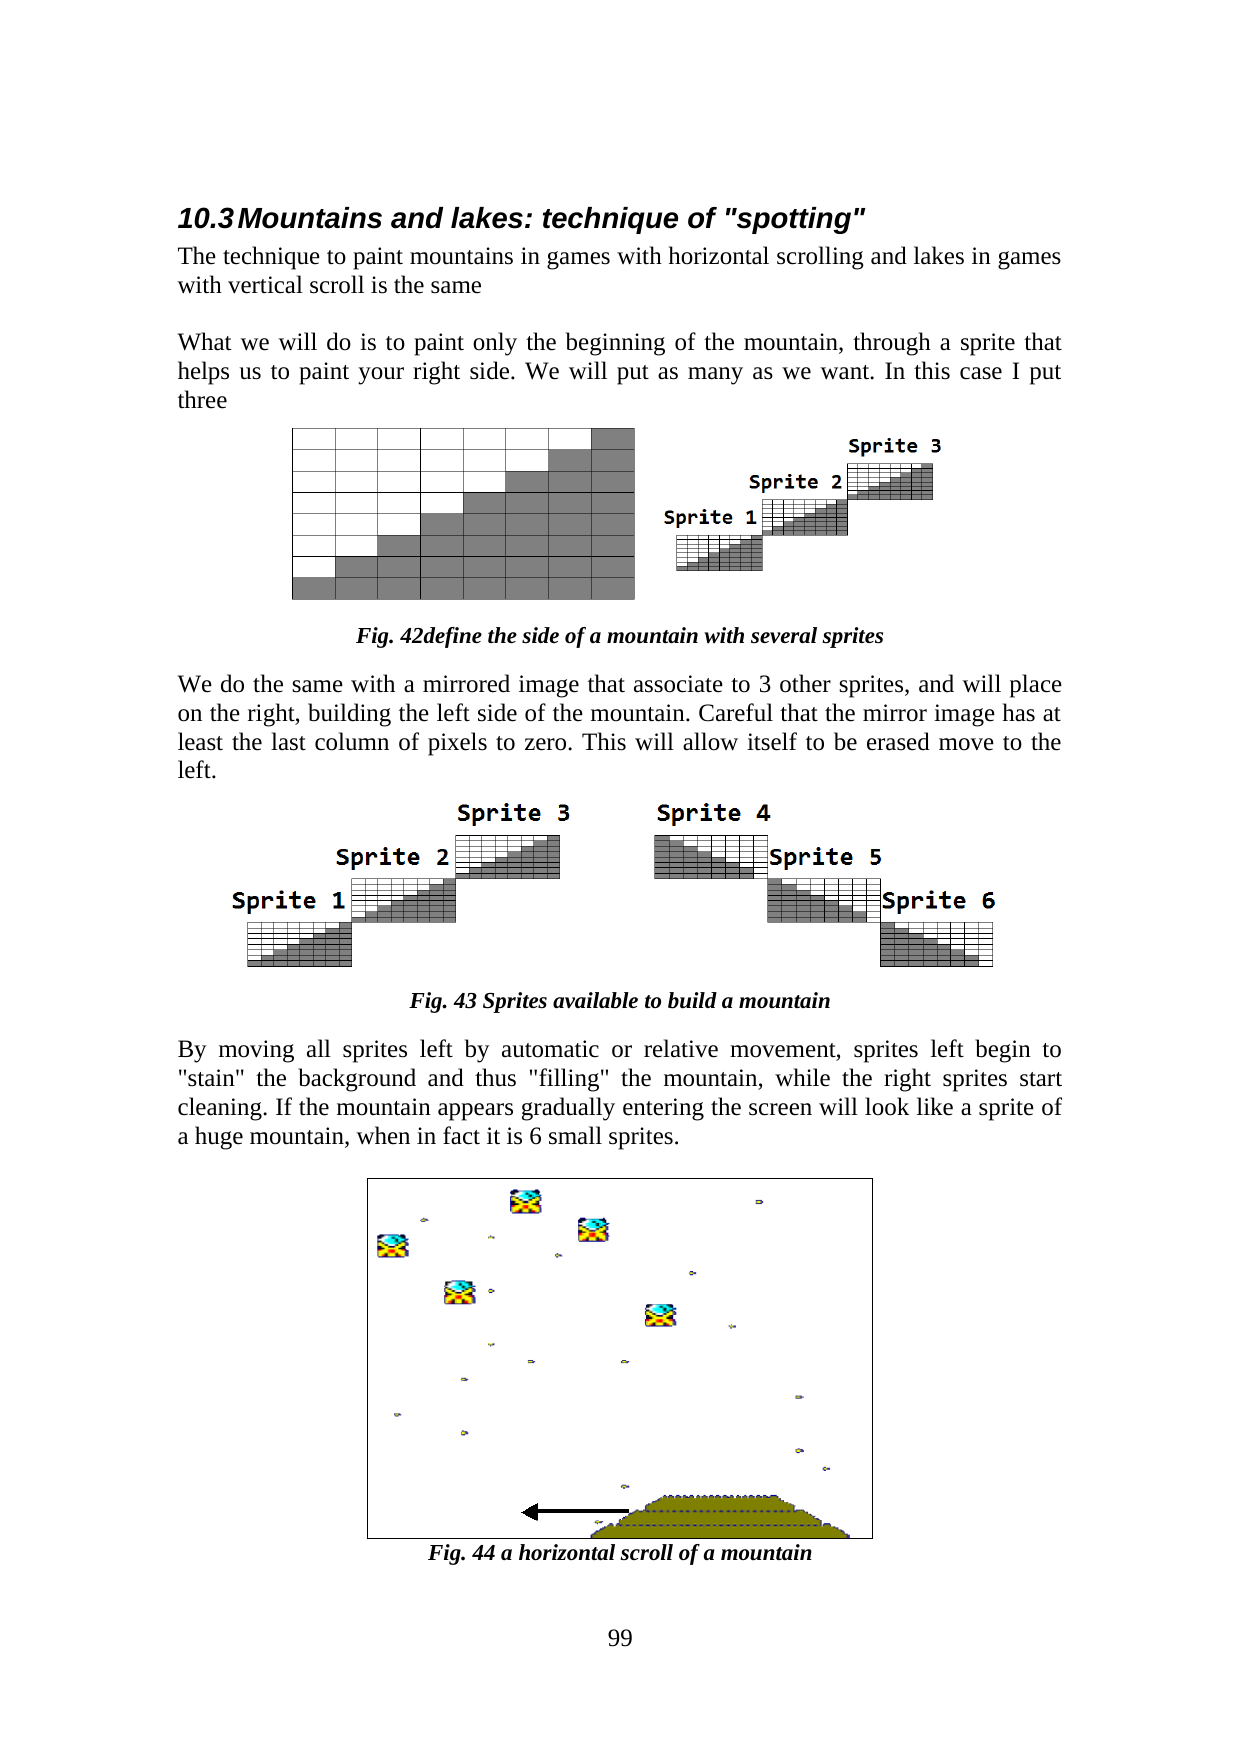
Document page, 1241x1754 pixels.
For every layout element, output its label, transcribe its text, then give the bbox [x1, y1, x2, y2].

text Fig. 42define the side of a mountain with several sprites [177, 622, 1063, 648]
picture [207, 784, 1033, 988]
subtitle Mountains and lakes: technique of "spotting" [177, 201, 1063, 235]
picture [368, 1179, 872, 1538]
text Fig. 44 a horizontal scroll of a mountain [177, 1539, 1063, 1566]
text We do the same with a mirrored image that associate to 3 other sprites, and will place on the right, building the left side of the mountain. Careful that the mirror image has at least the last column of pixels to zero. This will allow itself to be erased move to the left. [177, 669, 1063, 784]
text By moving all sprites left by automatic or relative movement, sprites left begin to "stain" the background and thus "filling" the mountain, while the right sprites start cleaning. If the mountain appears gradually entering the screen will look like a sprite of a huge mountain, when in fact it is 6 small sprites. [177, 1034, 1063, 1149]
text The technique to paint mountains in games with horizontal scrolling and lakes in games with vertical scroll is the same [177, 241, 1063, 299]
text Fig. 43 Sprites available to build a mountain [177, 987, 1063, 1014]
picture [268, 413, 972, 622]
text What we will do is to paint only the beginning of the mountain, through a sprite that helps us to paint your right side. We will put as many as we want. In this case I put three [177, 327, 1063, 414]
